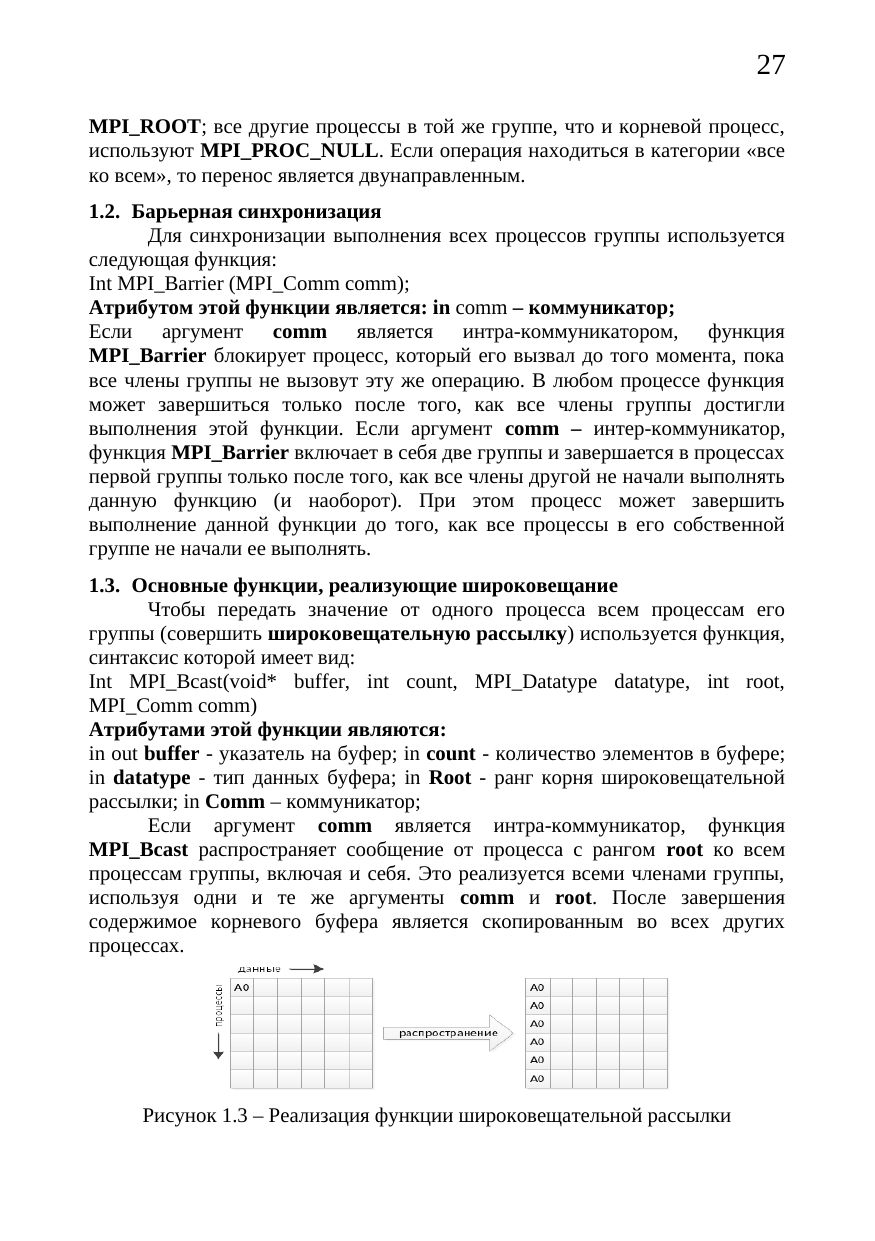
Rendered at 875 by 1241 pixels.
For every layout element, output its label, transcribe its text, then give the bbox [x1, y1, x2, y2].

text in out buffer - указатель на буфер; in count - количество элементов в буфере; in datatype - тип данных буфера; in Root - ранг корня широковещательной рассылки; in Comm – коммуникатор; [89, 741, 785, 813]
text Int MPI_Bcast(void* buffer, int count, MPI_Datatype datatype, int root, MPI_Comm comm) [89, 669, 785, 717]
subtitle Барьерная синхронизация [89, 199, 785, 223]
text Чтобы передать значение от одного процесса всем процессам его группы (совершить широковещательную рассылку) используется функция, синтаксис которой имеет вид: [89, 597, 785, 669]
text Атрибутами этой функции являются: [89, 717, 785, 741]
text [89, 114, 785, 187]
text Рисунок 1.3 – Реализация функции широковещательной рассылки [89, 1103, 785, 1127]
text Атрибутом этой функции является: in comm – коммуникатор; [89, 295, 785, 319]
text Если аргумент comm является интра-коммуникатором, функция MPI_Barrier блокирует процесс, который его вызвал до того момента, пока все члены группы не вызовут эту же операцию. В любом процессе функция может завершиться только после того, как все члены группы достигли выполнения этой функции. Если аргумент comm – интер-коммуникатор, функция MPI_Barrier включает в себя две группы и завершается в процессах первой группы только после того, как все члены другой не начали выполнять данную функцию (и наоборот). При этом процесс может завершить выполнение данной функции до того, как все процессы в его собственной группе не начали ее выполнять. [89, 319, 785, 560]
text Если аргумент comm является интра-коммуникатор, функция MPI_Bcast распространяет сообщение от процесса с рангом root ко всем процессам группы, включая и себя. Это реализуется всеми членами группы, используя одни и те же аргументы comm и root. После завершения содержимое корневого буфера является скопированным во всех других процессах. [89, 813, 785, 957]
subtitle Основные функции, реализующие широковещание [89, 572, 785, 597]
text Int MPI_Barrier (MPI_Comm comm); [89, 271, 785, 295]
text Для синхронизации выполнения всех процессов группы используется следующая функция: [89, 223, 785, 271]
